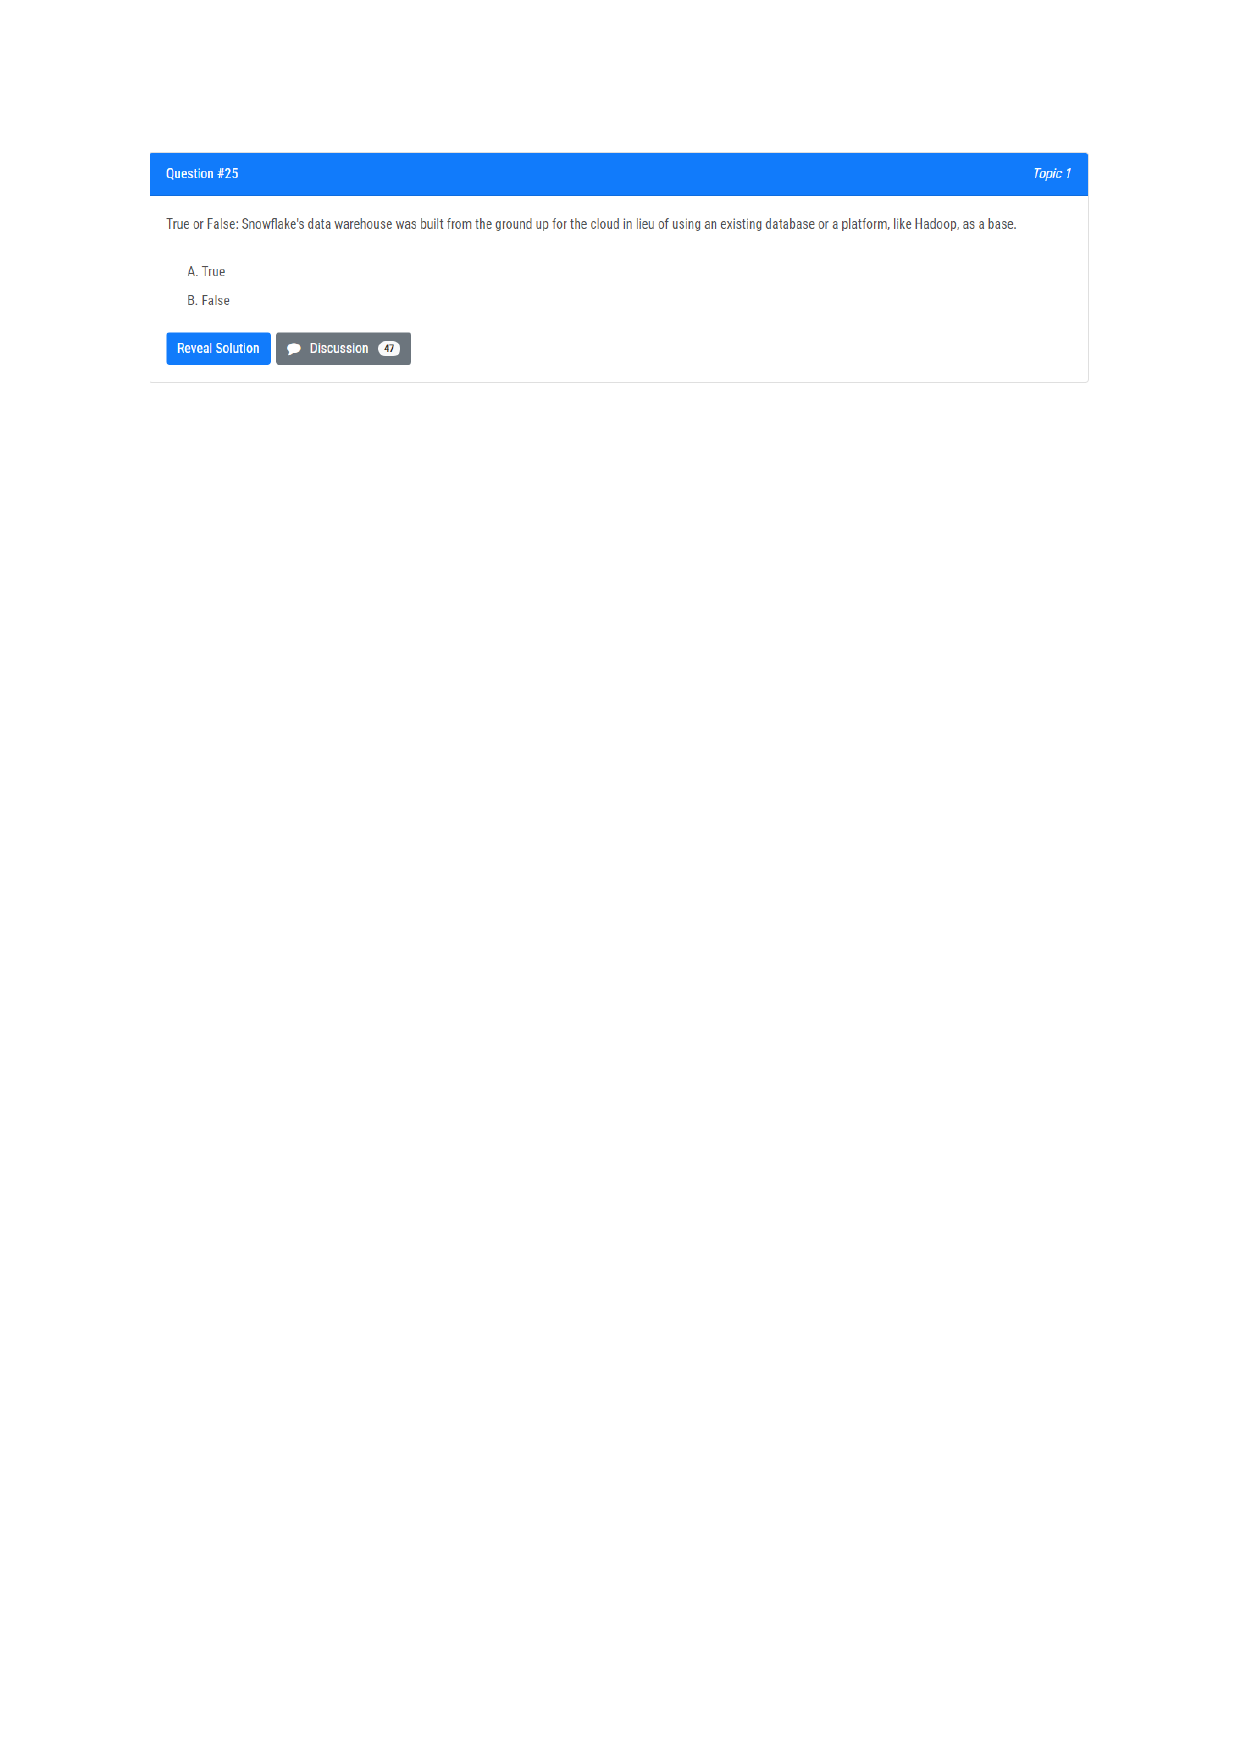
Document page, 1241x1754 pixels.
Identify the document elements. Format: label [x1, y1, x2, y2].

picture [150, 150, 1091, 390]
